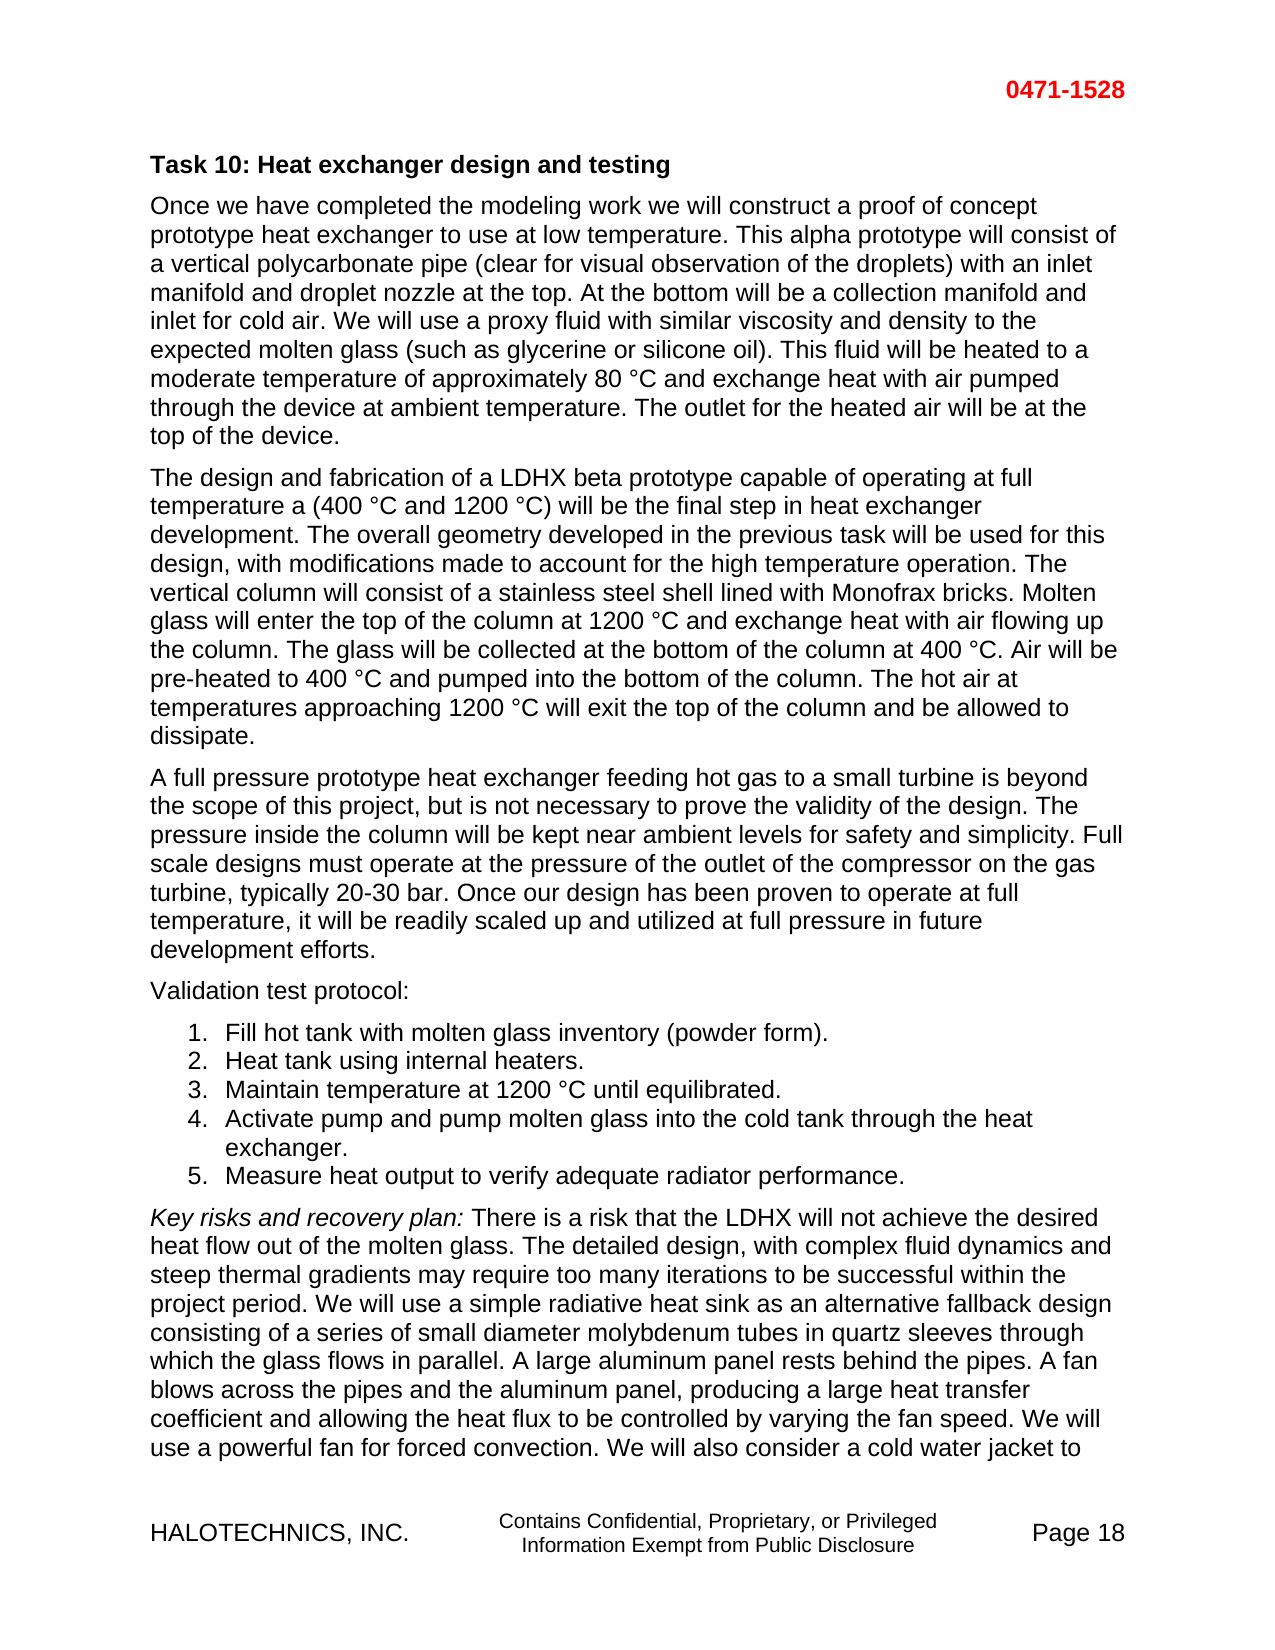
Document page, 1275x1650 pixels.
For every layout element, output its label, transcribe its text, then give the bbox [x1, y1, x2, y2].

list Measure heat output to verify adequate radiator performance. [187, 1161, 1125, 1190]
list Activate pump and pump molten glass into the cold tank through the heat exchanger. [187, 1104, 1125, 1161]
text Validation test protocol: [150, 976, 1125, 1005]
text Task : Heat exchanger design and testing [150, 150, 1125, 179]
list Heat tank using internal heaters. [187, 1046, 1125, 1075]
list Fill hot tank with molten glass inventory (powder form). [187, 1017, 1125, 1046]
list Maintain temperature at 1200 °C until equilibrated. [187, 1075, 1125, 1104]
text Once we have completed the modeling work we will construct a proof of concept prototype heat exchanger to use at low temperature. This alpha prototype will consist of a vertical polycarbonate pipe (clear for visual observation of the droplets) with an inlet manifold and droplet nozzle at the top. At the bottom will be a collection manifold and inlet for cold air. We will use a proxy fluid with similar viscosity and density to the expected molten glass (such as glycerine or silicone oil). This fluid will be heated to a moderate temperature of approximately 80 °C and exchange heat with air pumped through the device at ambient temperature. The outlet for the heated air will be at the top of the device. [150, 191, 1125, 450]
text The design and fabrication of a LDHX beta prototype capable of operating at full temperature a (400 °C and 1200 °C) will be the final step in heat exchanger development. The overall geometry developed in the previous task will be used for this design, with modifications made to account for the high temperature operation. The vertical column will consist of a stainless steel shell lined with Monofrax bricks. Molten glass will enter the top of the column at 1200 °C and exchange heat with air flowing up the column. The glass will be collected at the bottom of the column at 400 °C. Air will be pre-heated to 400 °C and pumped into the bottom of the column. The hot air at temperatures approaching 1200 °C will exit the top of the column and be allowed to dissipate. [150, 462, 1125, 750]
text A full pressure prototype heat exchanger feeding hot gas to a small turbine is beyond the scope of this project, but is not necessary to prove the validity of the design. The pressure inside the column will be kept near ambient levels for safety and simplicity. Full scale designs must operate at the pressure of the outlet of the compressor on the gas turbine, typically 20-30 bar. Once our design has been proven to operate at full temperature, it will be readily scaled up and utilized at full pressure in future development efforts. [150, 762, 1125, 964]
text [150, 1202, 1125, 1461]
